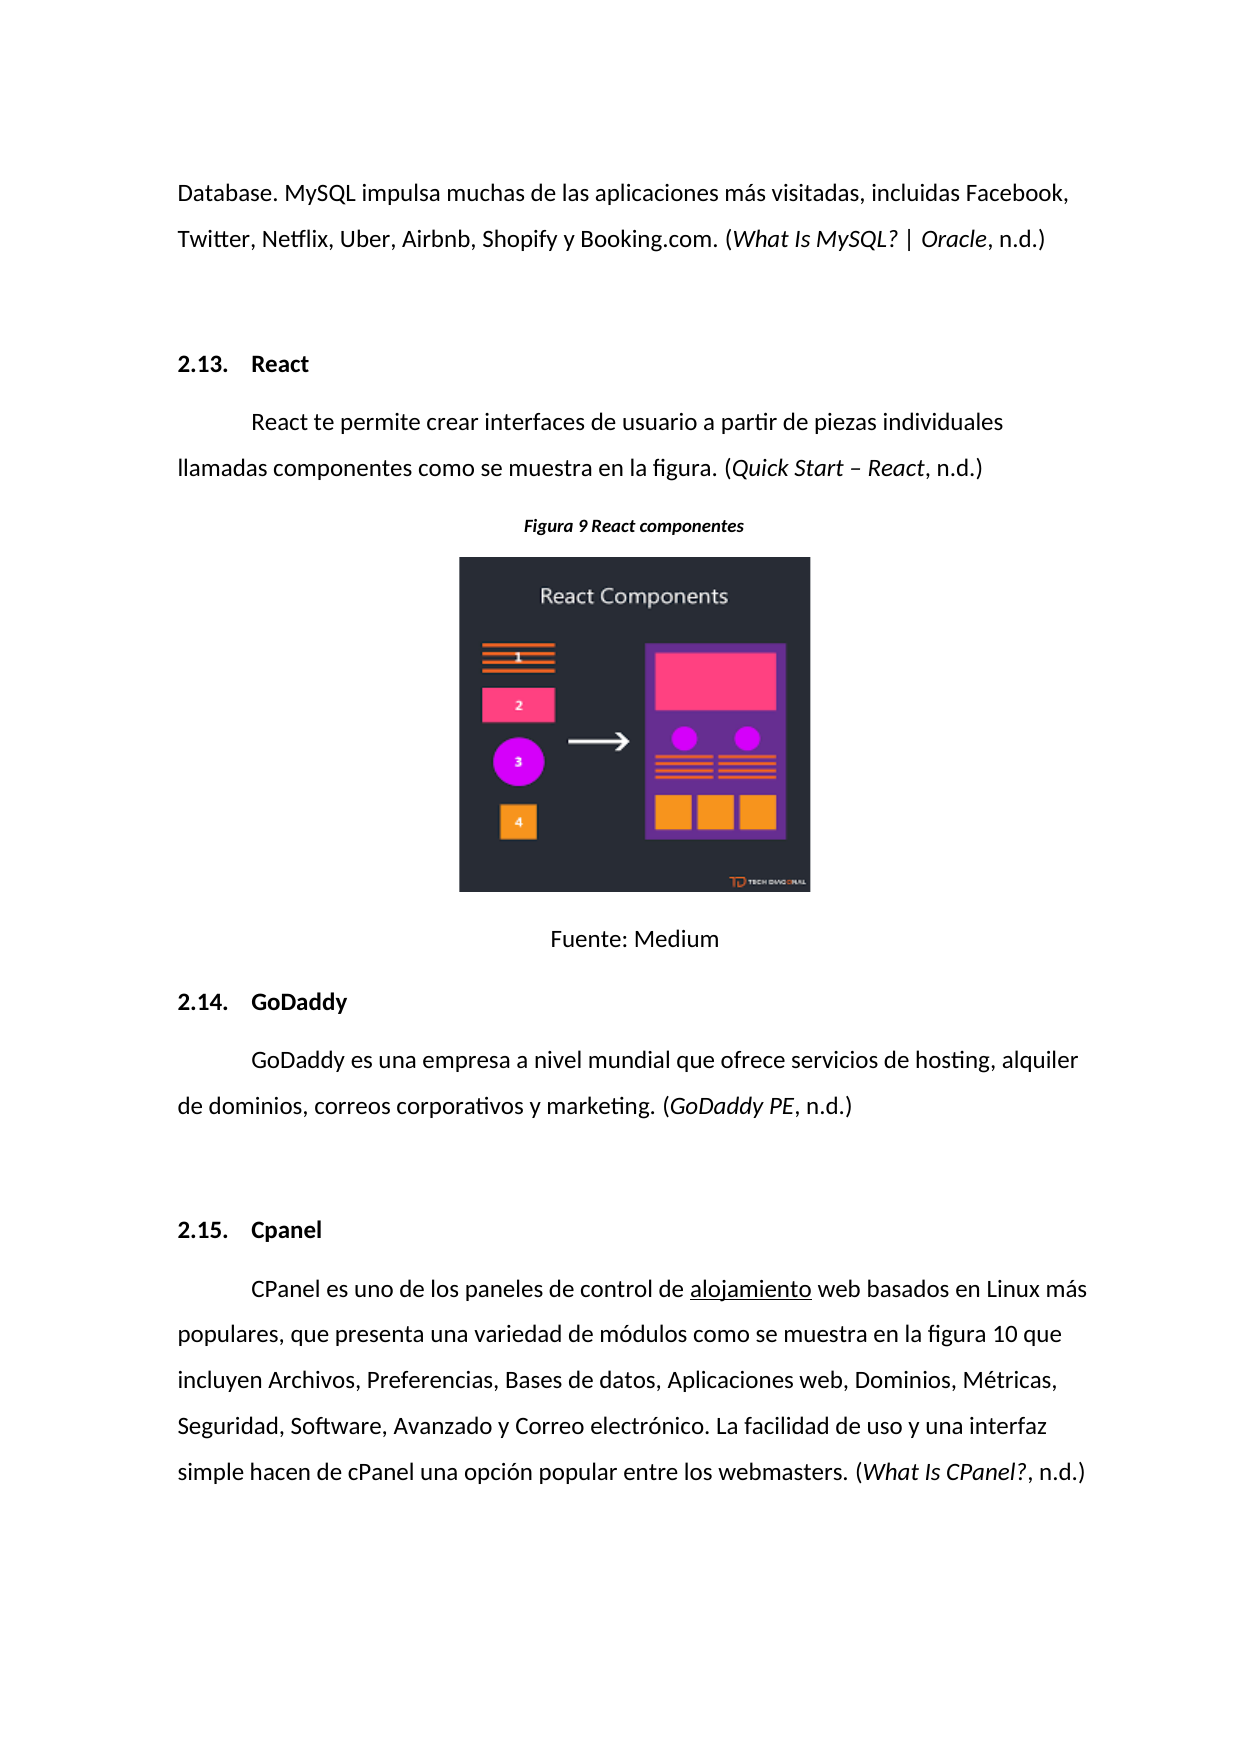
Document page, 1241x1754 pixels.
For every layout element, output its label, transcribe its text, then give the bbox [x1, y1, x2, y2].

text Fuente: Medium [177, 923, 1092, 954]
text GoDaddy es una empresa a nivel mundial que ofrece servicios de hosting, alquiler de dominios, correos corporativos y marketing. [177, 1044, 1092, 1120]
text Figura 9 React componentes [177, 514, 1092, 537]
subtitle React [177, 348, 1082, 378]
subtitle Cpanel [177, 1214, 1082, 1245]
text CPanel es uno de los paneles de control de alojamiento web basados ​​en Linux más populares, que presenta una variedad de módulos como se muestra en la figura 10 que incluyen Archivos, Preferencias, Bases de datos, Aplicaciones web, Dominios, Métricas, Seguridad, Software, Avanzado y Correo electrónico. La facilidad de uso y una interfaz simple hacen de cPanel una opción popular entre los webmasters. [177, 1273, 1092, 1486]
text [177, 177, 1092, 253]
text React te permite crear interfaces de usuario a partir de piezas individuales llamadas componentes como se muestra en la figura. [177, 406, 1092, 482]
subtitle GoDaddy [177, 986, 1082, 1016]
picture [459, 557, 811, 892]
